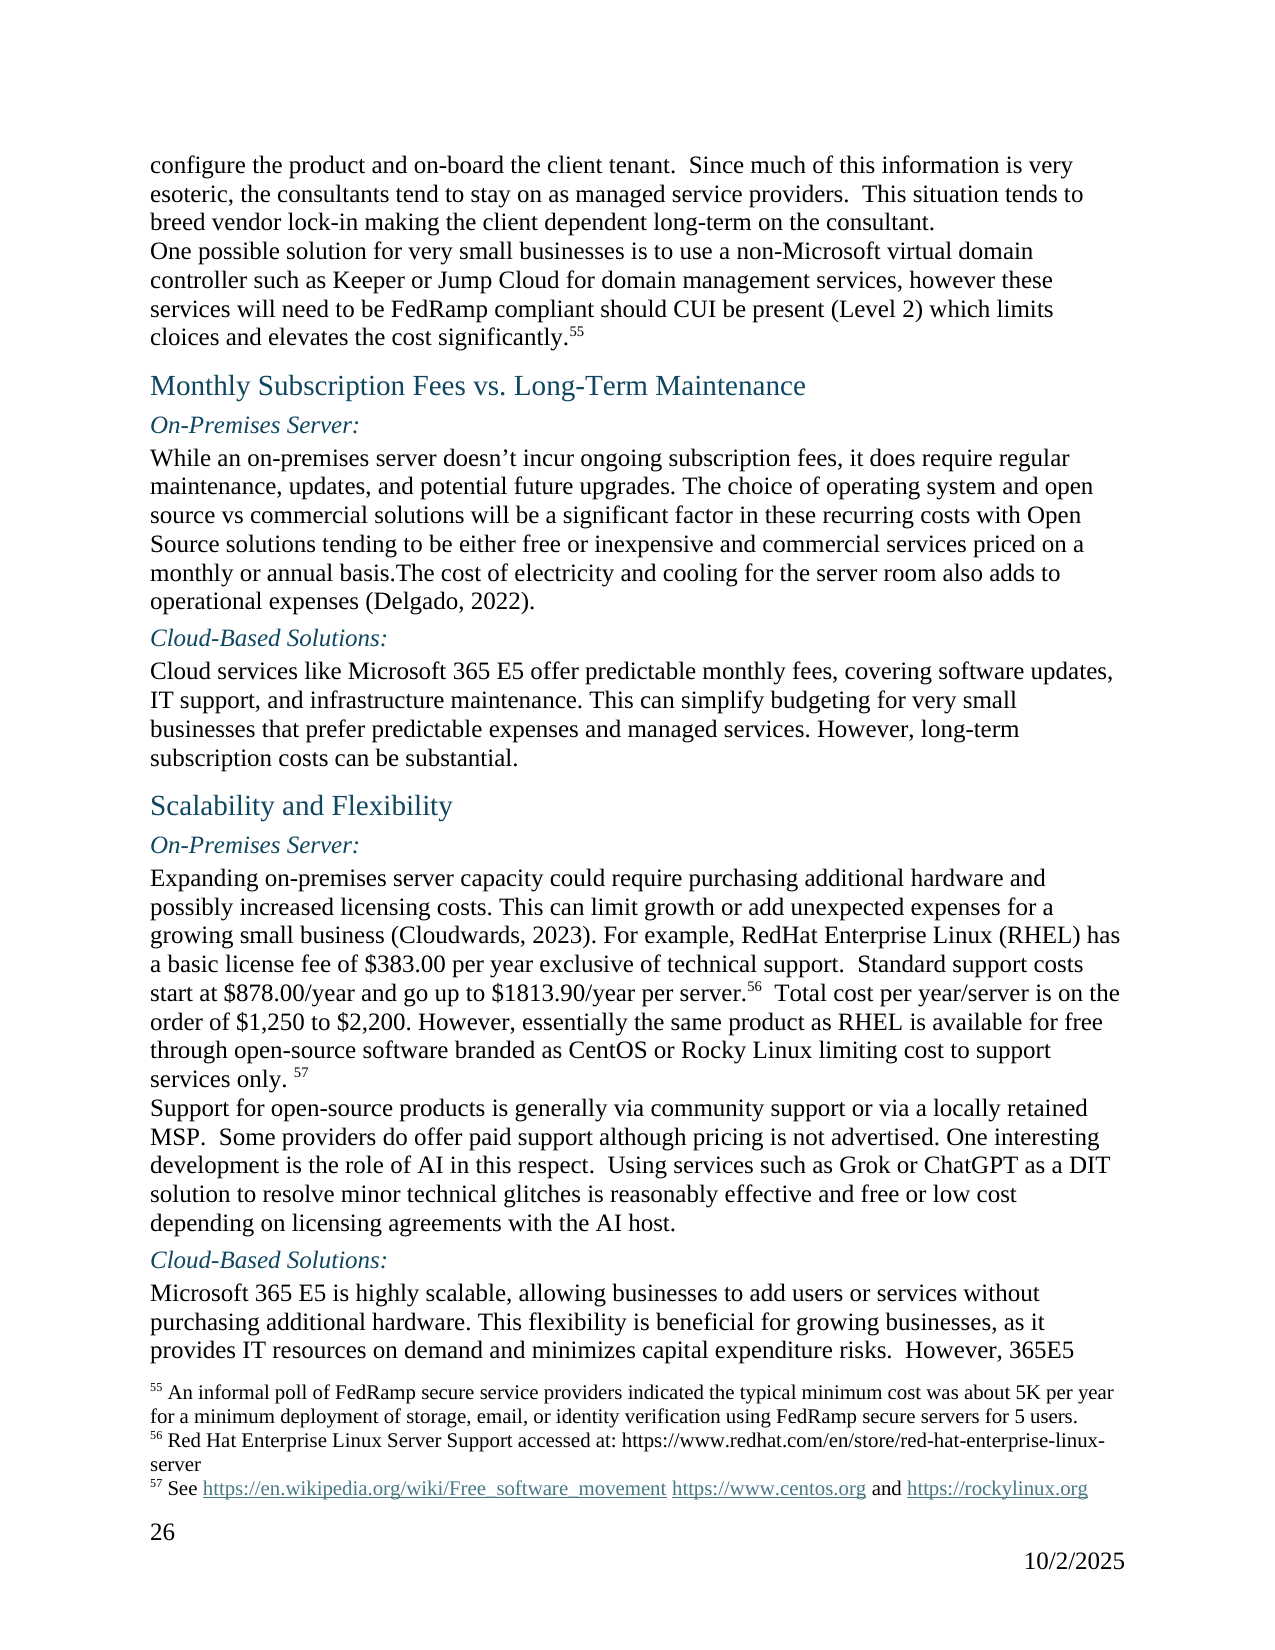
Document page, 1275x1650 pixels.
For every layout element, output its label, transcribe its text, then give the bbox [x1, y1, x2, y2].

text Cloud services like Microsoft 365 E5 offer predictable monthly fees, covering software updates, IT support, and infrastructure maintenance. This can simplify budgeting for very small businesses that prefer predictable expenses and managed services. However, long-term subscription costs can be substantial. [150, 656, 1125, 771]
subtitle On-Premises Server: [150, 830, 1125, 859]
subtitle Monthly Subscription Fees vs. Long-Term Maintenance [150, 368, 1125, 401]
subtitle Cloud-Based Solutions: [150, 1245, 1125, 1274]
subtitle On-Premises Server: [150, 410, 1125, 438]
subtitle Scalability and Flexibility [150, 788, 1125, 822]
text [150, 1278, 1125, 1364]
text Expanding on-premises server capacity could require purchasing additional hardware and possibly increased licensing costs. This can limit growth or add unexpected expenses for a growing small business (Cloudwards, 2023). For example, RedHat Enterprise Linux (RHEL) has a basic license fee of $383.00 per year exclusive of technical support. Standard support costs start at $878.00/year and go up to $1813.90/year per server. Total cost per year/server is on the order of $1,250 to $2,200. However, essentially the same product as RHEL is available for free through open-source software branded as CentOS or Rocky Linux limiting cost to support services only. [150, 863, 1125, 1093]
subtitle Cloud-Based Solutions: [150, 623, 1125, 652]
text While an on-premises server doesn’t incur ongoing subscription fees, it does require regular maintenance, updates, and potential future upgrades. The choice of operating system and open source vs commercial solutions will be a significant factor in these recurring costs with Open Source solutions tending to be either free or inexpensive and commercial services priced on a monthly or annual basis.The cost of electricity and cooling for the server room also adds to operational expenses (Delgado, 2022). [150, 443, 1125, 615]
text Support for open-source products is generally via community support or via a locally retained MSP. Some providers do offer paid support although pricing is not advertised. One interesting development is the role of AI in this respect. Using services such as Grok or ChatGPT as a DIT solution to resolve minor technical glitches is reasonably effective and free or low cost depending on licensing agreements with the AI host. [150, 1093, 1125, 1237]
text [150, 150, 1125, 236]
text One possible solution for very small businesses is to use a non-Microsoft virtual domain controller such as Keeper or Jump Cloud for domain management services, however these services will need to be FedRamp compliant should CUI be present (Level 2) which limits cloices and elevates the cost significantly. [150, 236, 1125, 351]
